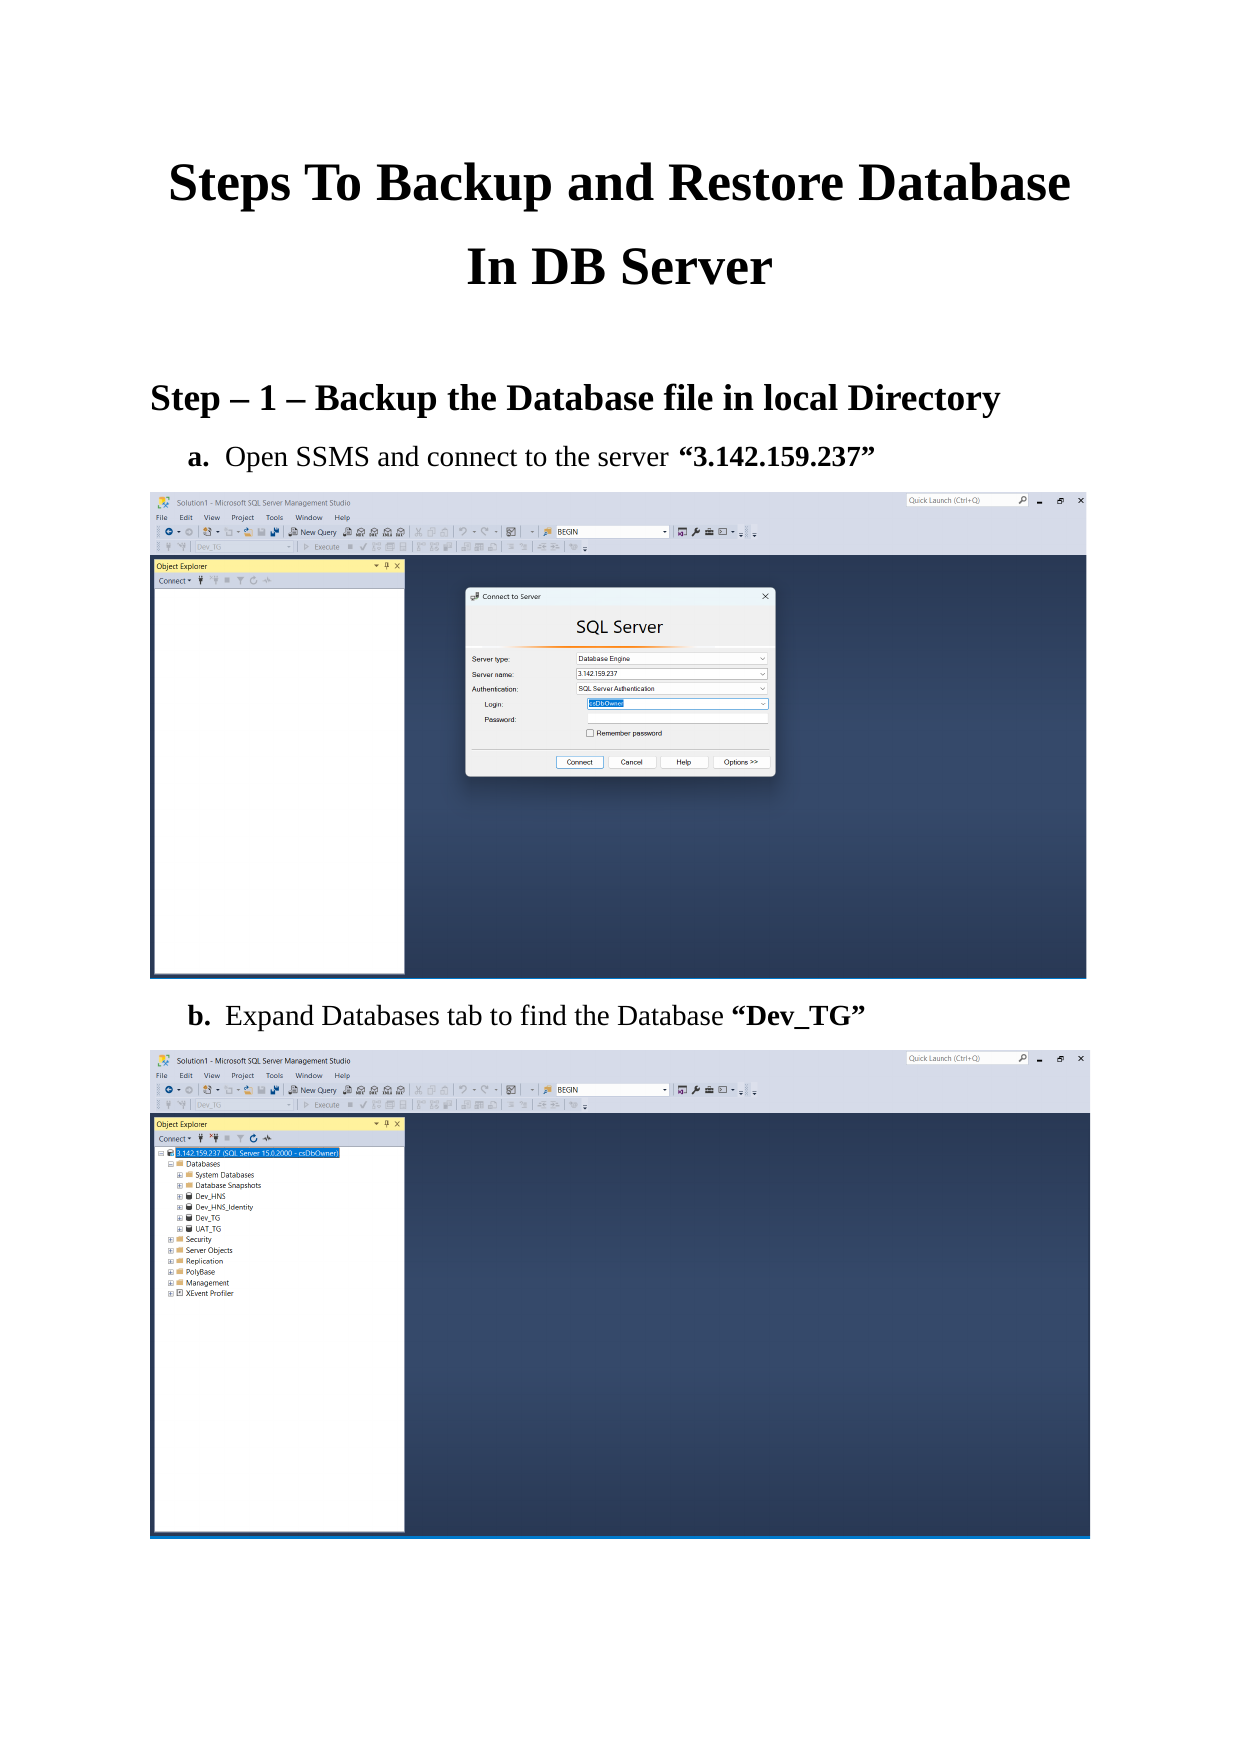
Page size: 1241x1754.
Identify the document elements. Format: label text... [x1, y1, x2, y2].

text Step – 1 – Backup the Database file in local Directory [150, 376, 1090, 419]
list Open SSMS and connect to the server “3.142.159.237” [187, 439, 1090, 472]
list Expand Databases tab to find the Database “Dev_TG” [187, 998, 1090, 1031]
text In DB Server [150, 234, 1090, 296]
picture [150, 1050, 1091, 1539]
picture [150, 492, 1087, 979]
text Steps To Backup and Restore Database [150, 150, 1090, 212]
